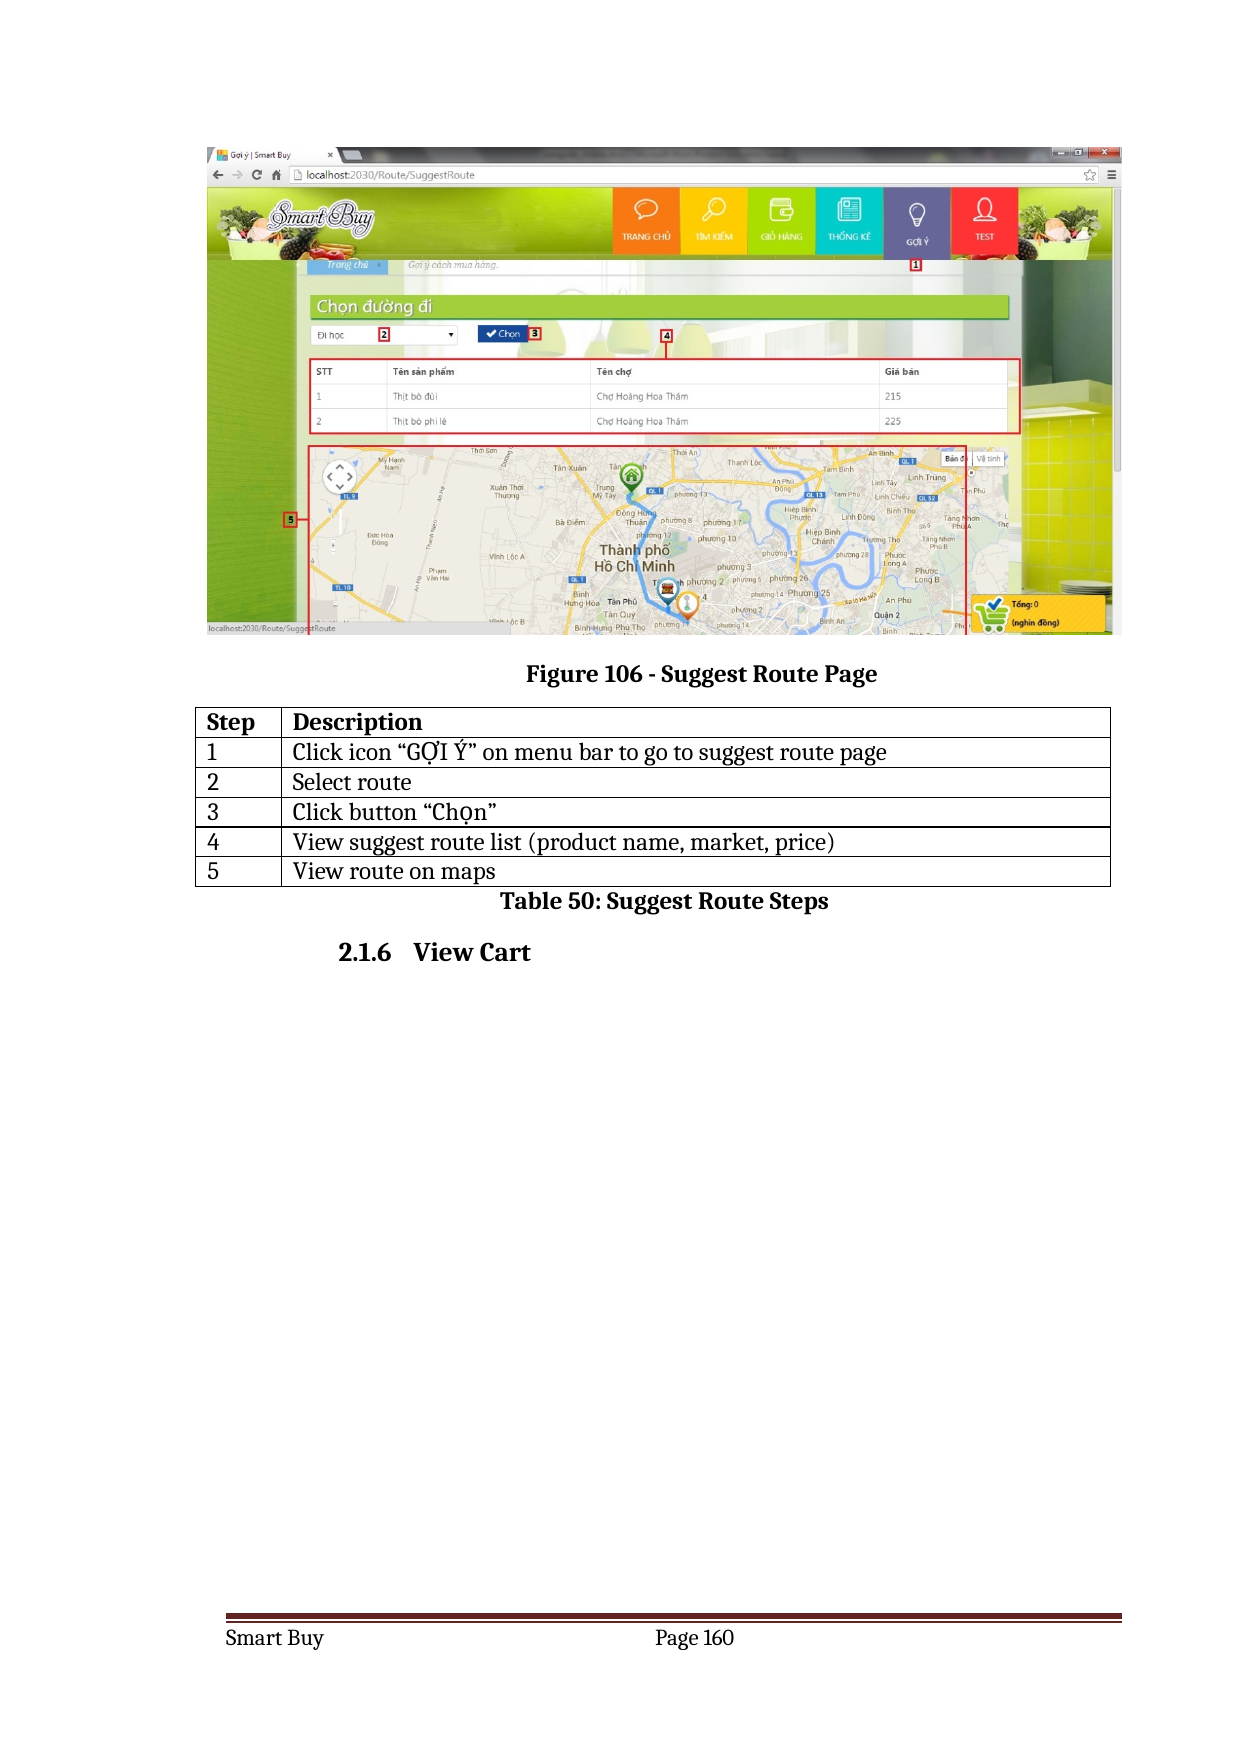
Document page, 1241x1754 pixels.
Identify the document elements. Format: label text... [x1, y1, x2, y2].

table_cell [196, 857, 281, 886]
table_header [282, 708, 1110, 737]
subtitle View Cart [338, 937, 1122, 968]
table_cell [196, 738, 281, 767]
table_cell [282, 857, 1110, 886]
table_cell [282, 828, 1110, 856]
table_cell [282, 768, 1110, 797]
list Figure 106 - Suggest Route Page [282, 659, 1122, 688]
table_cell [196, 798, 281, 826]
text Table 50: Suggest Route Steps [207, 887, 1122, 916]
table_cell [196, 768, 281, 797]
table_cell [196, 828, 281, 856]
picture [207, 147, 1122, 635]
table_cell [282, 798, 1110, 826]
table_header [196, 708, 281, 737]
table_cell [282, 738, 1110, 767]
